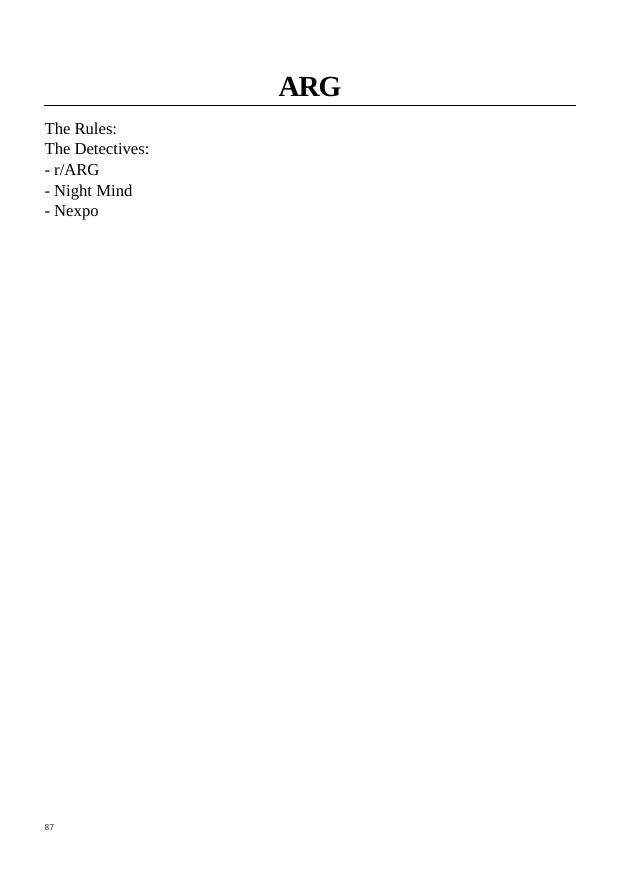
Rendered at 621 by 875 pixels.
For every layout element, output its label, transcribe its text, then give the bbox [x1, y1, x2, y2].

text The Detectives: [44, 139, 576, 158]
subtitle ARG [44, 69, 576, 105]
text The Rules: [44, 118, 576, 138]
text - r/ARG [44, 160, 576, 179]
text - Night Mind [44, 180, 576, 199]
text - Nexpo [44, 201, 576, 220]
